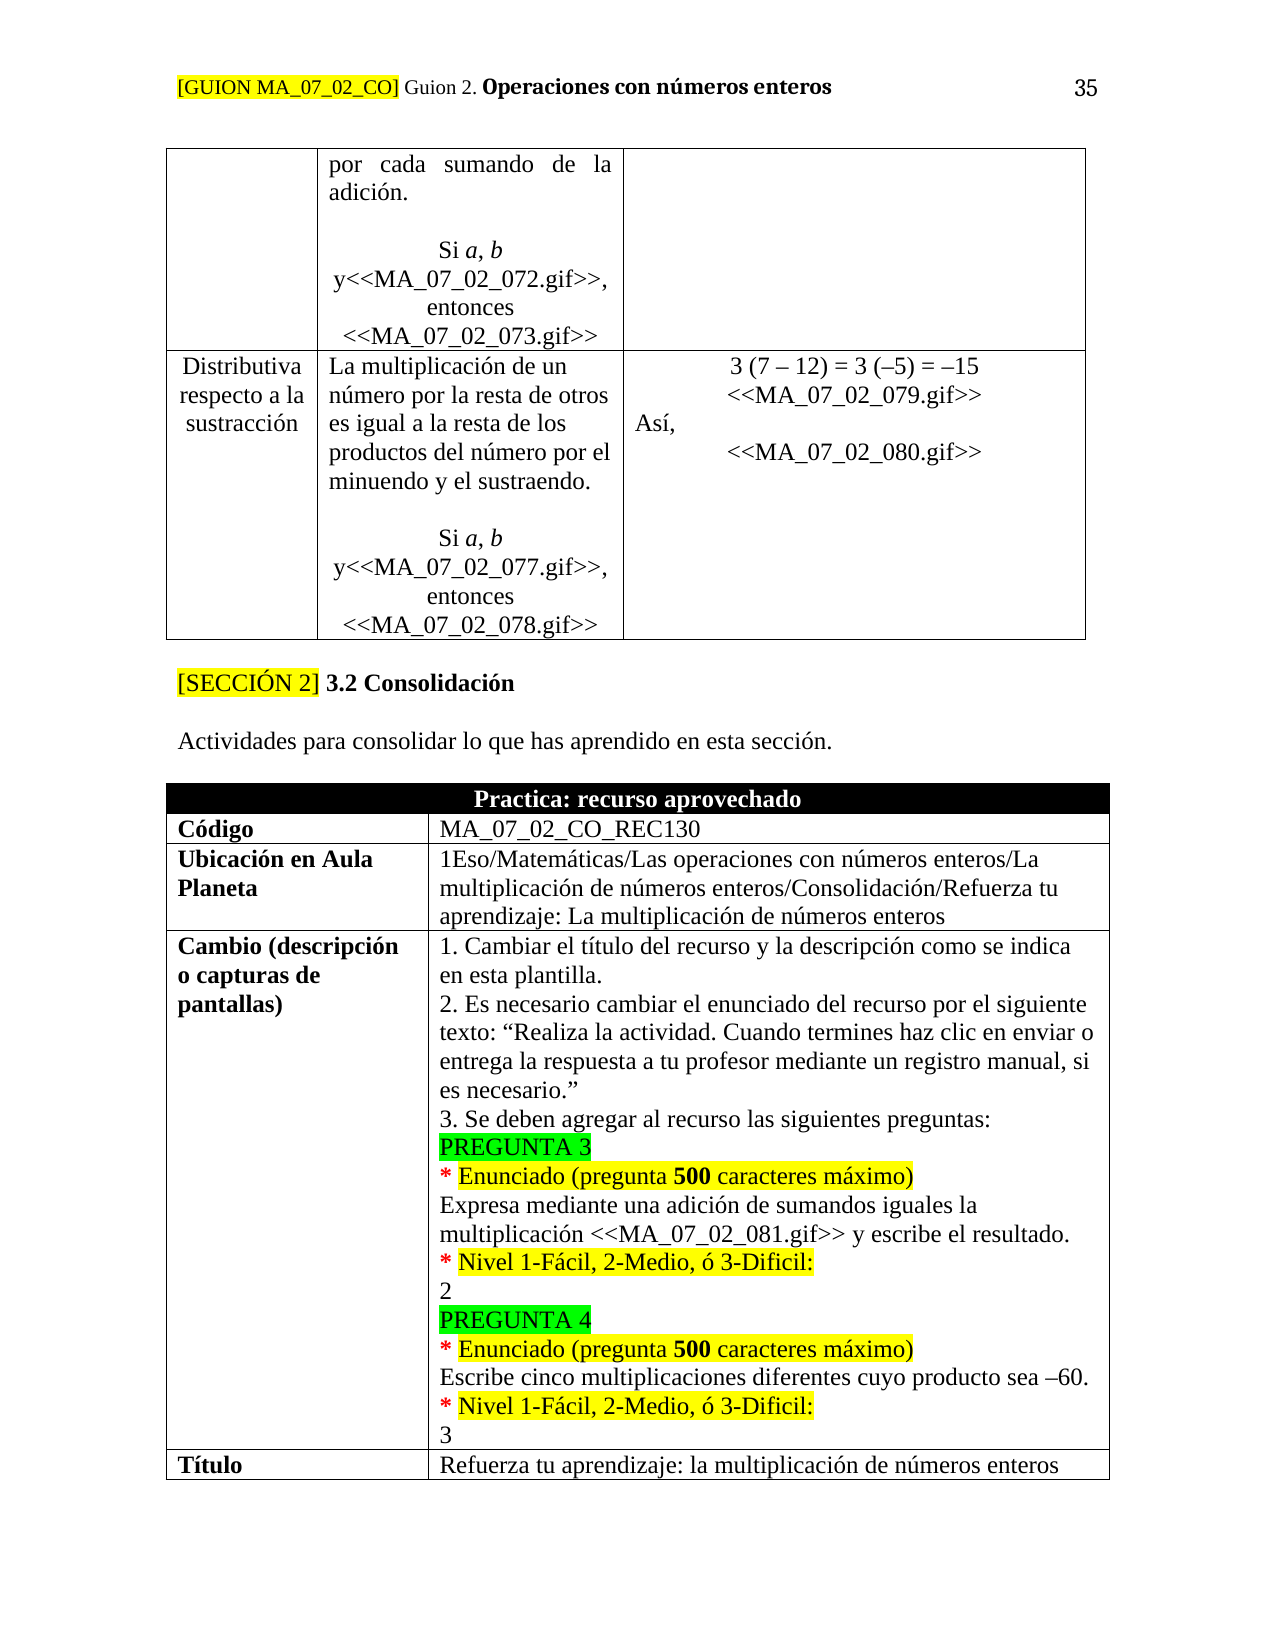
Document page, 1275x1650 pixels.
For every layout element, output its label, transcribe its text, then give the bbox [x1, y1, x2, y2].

table_cell Título [167, 1450, 428, 1478]
table_cell 3 (7 ‒ 12) = 3 (‒5) = ‒15 <<MA_07_02_079.gif>> Así, <<MA_07_02_080.gif>> [624, 351, 1085, 638]
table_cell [624, 149, 1085, 350]
table_cell Código [167, 814, 428, 843]
table_cell Distributiva respecto a la sustracción [167, 351, 317, 638]
text Actividades para consolidar lo que has aprendido en esta sección. [177, 697, 1098, 754]
table_cell Ubicación en Aula Planeta [167, 844, 428, 930]
table_cell 1. Cambiar el título del recurso y la descripción como se indica en esta plantilla. 2. Es necesario cambiar el enunciado del recurso por el siguiente texto: “Realiza la actividad. Cuando termines haz clic en enviar o entrega la respuesta a tu profesor mediante un registro manual, si es necesario.” 3. Se deben agregar al recurso las siguientes preguntas: PREGUNTA 3 * Enunciado (pregunta 500 caracteres máximo) Expresa mediante una adición de sumandos iguales la multiplicación <<MA_07_02_081.gif>> y escribe el resultado. * Nivel 1-Fácil, 2-Medio, ó 3-Dificil: 2 PREGUNTA 4 * Enunciado (pregunta 500 caracteres máximo) Escribe cinco multiplicaciones diferentes cuyo producto sea ‒60. * Nivel 1-Fácil, 2-Medio, ó 3-Dificil: 3 [429, 931, 1109, 1449]
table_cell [167, 149, 317, 350]
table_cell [318, 149, 623, 350]
table_cell Refuerza tu aprendizaje: la multiplicación de números enteros [429, 1450, 1109, 1478]
table_cell 1Eso/Matemáticas/Las operaciones con números enteros/La multiplicación de números enteros/Consolidación/Refuerza tu aprendizaje: La multiplicación de números enteros [429, 844, 1109, 930]
table_cell MA_07_02_CO_REC130 [429, 814, 1109, 843]
table_cell Cambio (descripción o capturas de pantallas) [167, 931, 428, 1449]
text [SECCIÓN 2] 3.2 Consolidación [319, 668, 1098, 697]
table_header Practica: recurso aprovechado [167, 784, 1109, 813]
table_cell La multiplicación de un número por la resta de otros es igual a la resta de los productos del número por el minuendo y el sustraendo. Si a, b y<<MA_07_02_077.gif>>, entonces <<MA_07_02_078.gif>> [318, 351, 623, 638]
